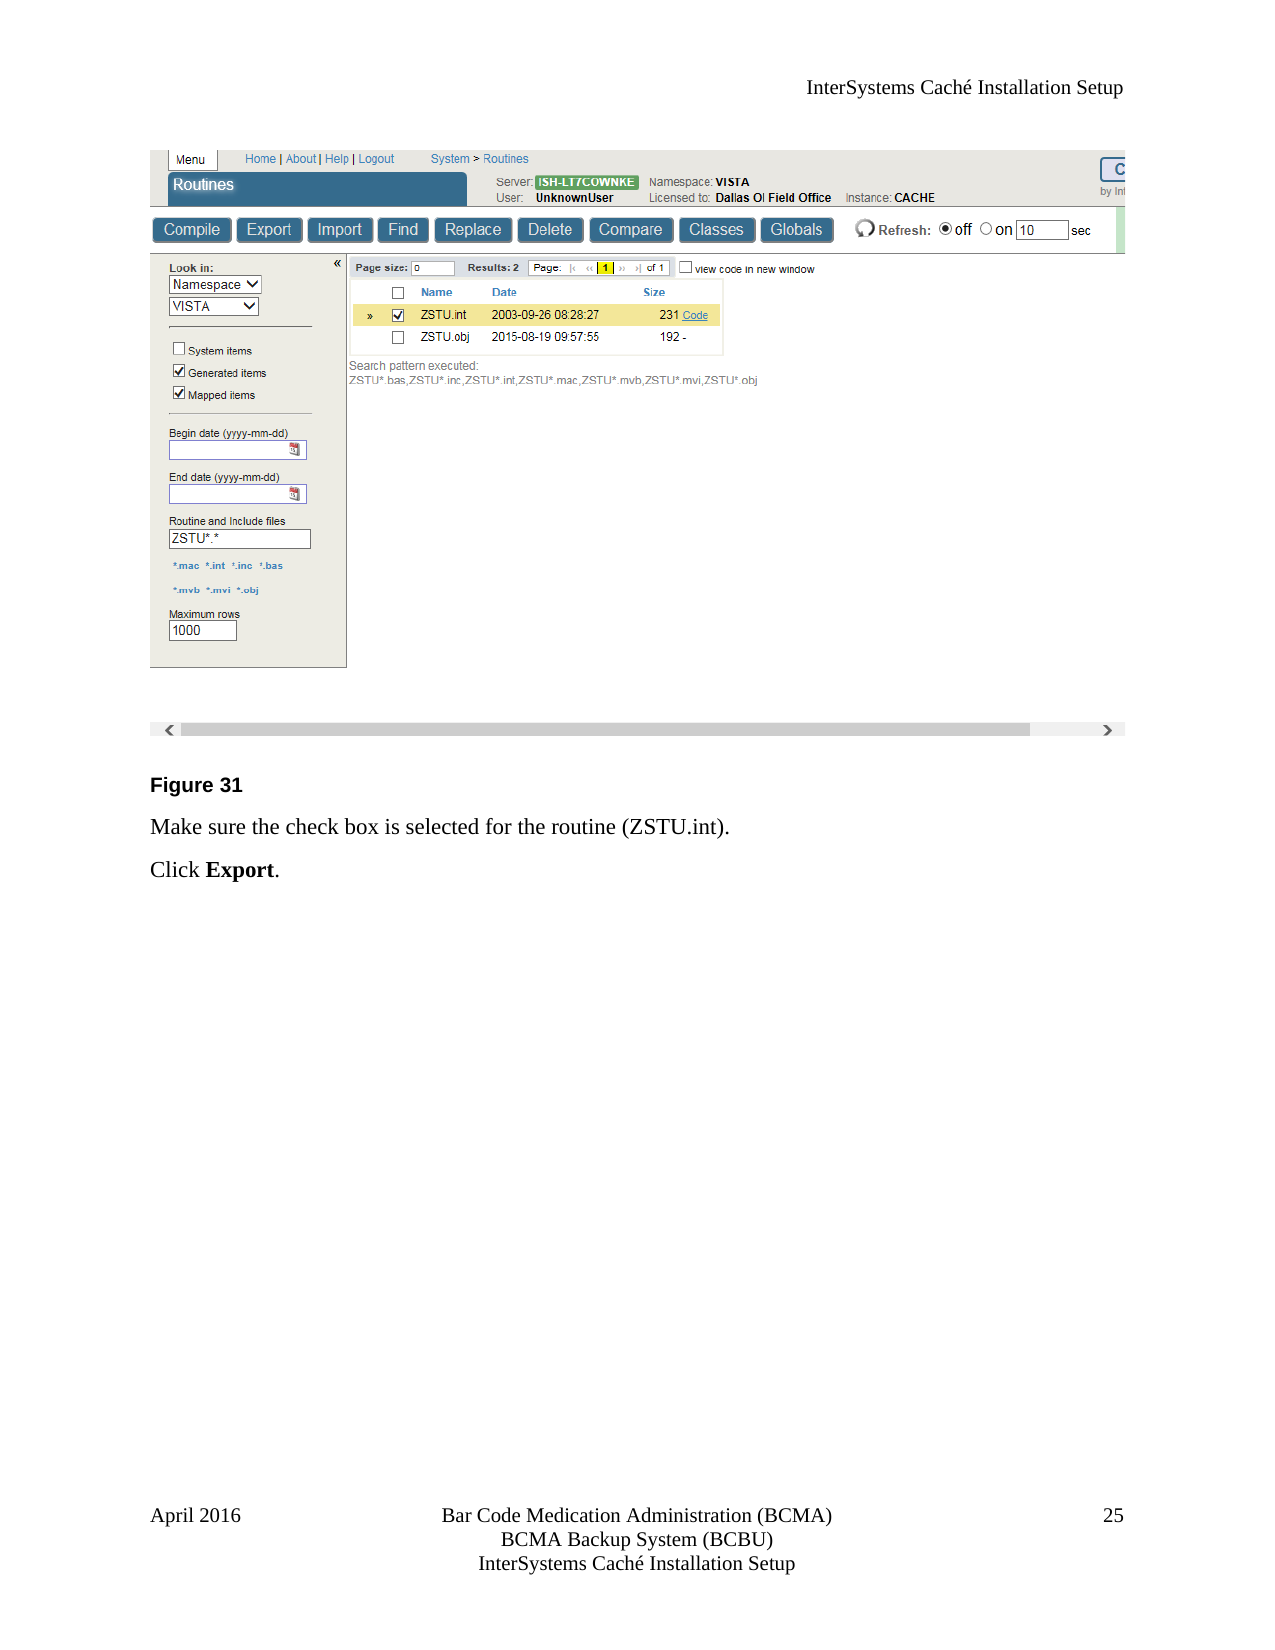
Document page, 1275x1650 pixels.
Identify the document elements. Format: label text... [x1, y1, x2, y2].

picture [150, 150, 1125, 736]
text Make sure the check box is selected for the routine (ZSTU.int). [150, 813, 1125, 840]
text Click Export. [150, 856, 1125, 883]
